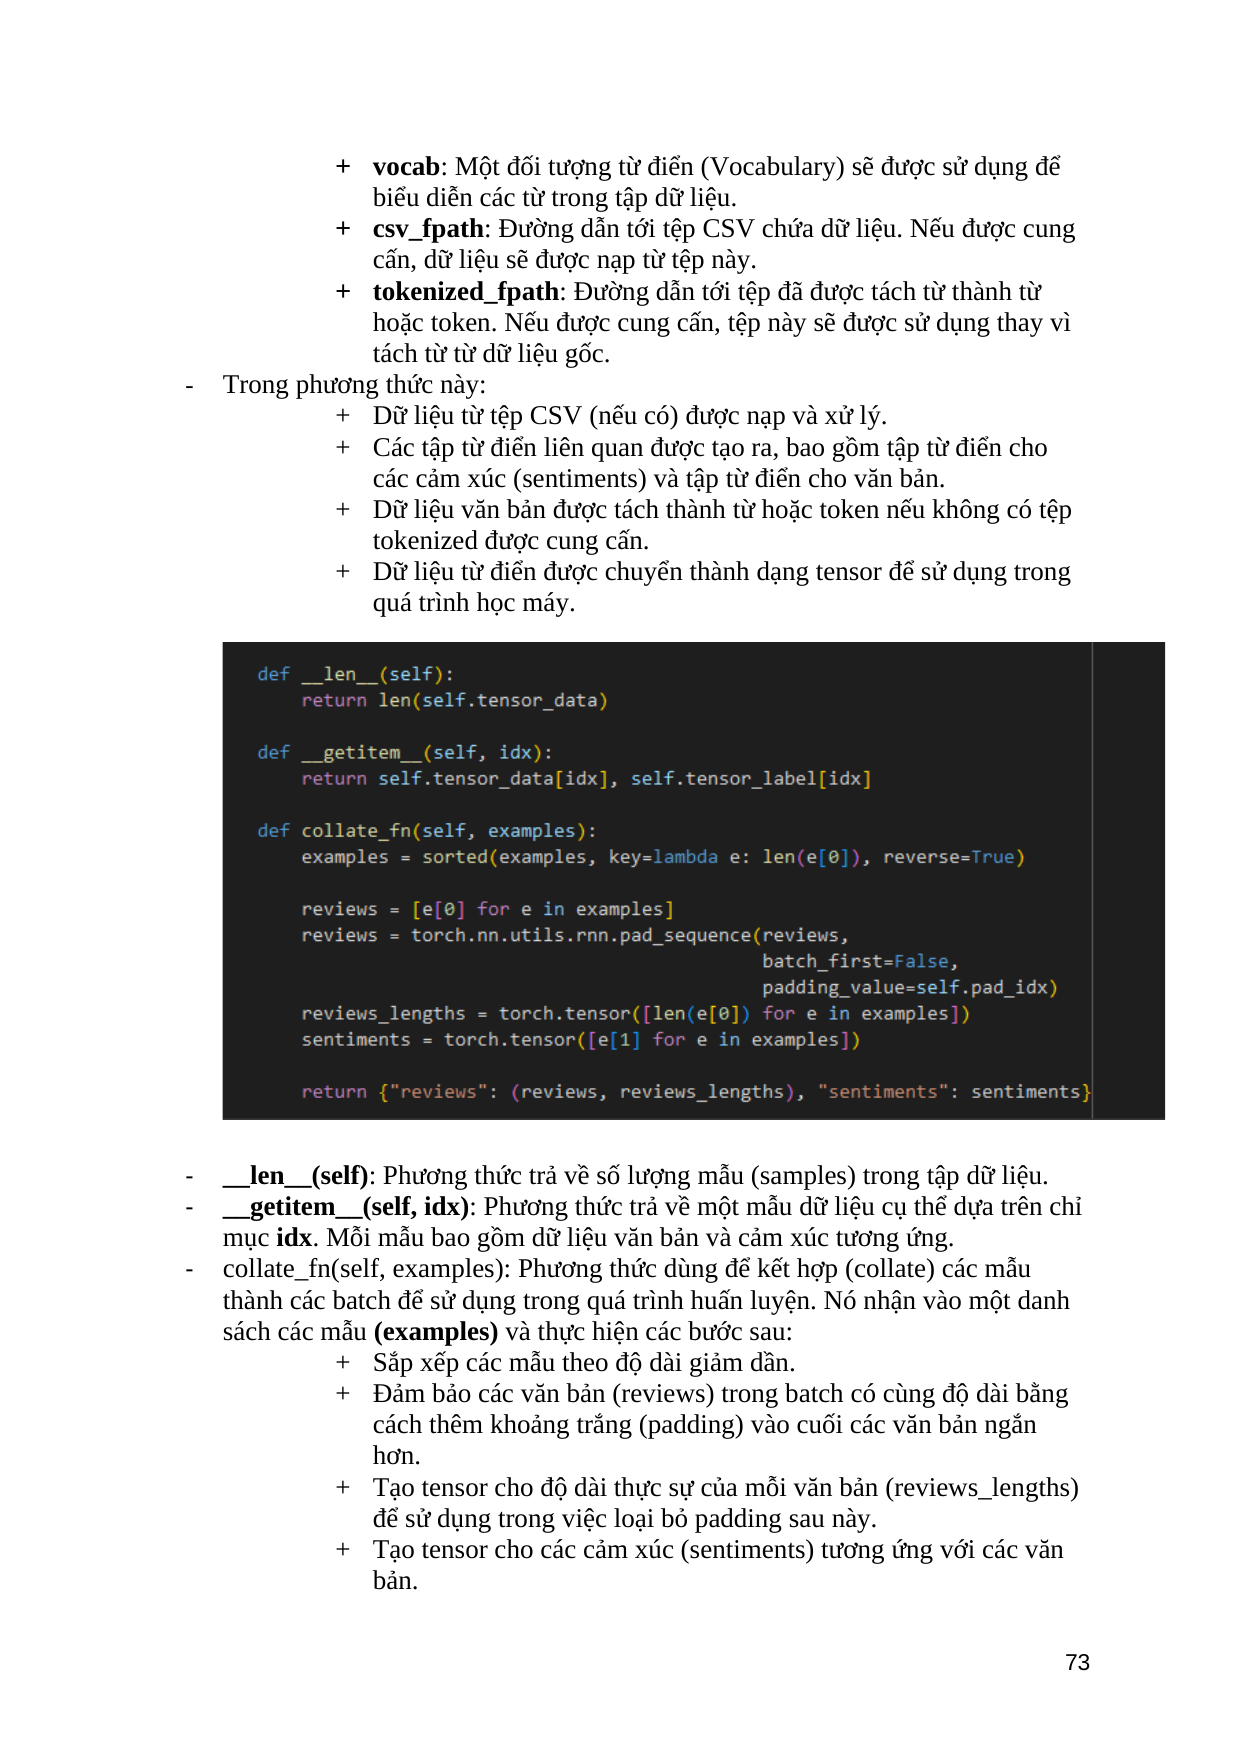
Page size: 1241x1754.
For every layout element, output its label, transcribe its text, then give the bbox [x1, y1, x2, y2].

list tokenized_fpath: Đường dẫn tới tệp đã được tách từ thành từ hoặc token. Nếu được cung cấn, tệp này sẽ được sử dụng thay vì tách từ từ dữ liệu gốc. [335, 275, 1090, 368]
list Các tập từ điển liên quan được tạo ra, bao gồm tập từ điển cho các cảm xúc (sentiments) và tập từ điển cho văn bản. [335, 431, 1090, 493]
list Dữ liệu văn bản được tách thành từ hoặc token nếu không có tệp tokenized được cung cấn. [335, 493, 1090, 555]
list __getitem__(self, idx): Phương thức trả về một mẫu dữ liệu cụ thể dựa trên chỉ mục idx. Mỗi mẫu bao gồm dữ liệu văn bản và cảm xúc tương ứng. [185, 1190, 1090, 1253]
list Tạo tensor cho các cảm xúc (sentiments) tương ứng với các văn bản. [335, 1533, 1090, 1595]
list csv_fpath: Đường dẫn tới tệp CSV chứa dữ liệu. Nếu được cung cấn, dữ liệu sẽ được nạp từ tệp này. [335, 212, 1090, 275]
list collate_fn(self, examples): Phương thức dùng để kết hợp (collate) các mẫu thành các batch để sử dụng trong quá trình huấn luyện. Nó nhận vào một danh sách các mẫu (examples) và thực hiện các bước sau: [185, 1253, 1090, 1346]
list Đảm bảo các văn bản (reviews) trong batch có cùng độ dài bằng cách thêm khoảng trắng (padding) vào cuối các văn bản ngắn hơn. [335, 1377, 1090, 1471]
list vocab: Một đối tượng từ điển (Vocabulary) sẽ được sử dụng để biểu diễn các từ trong tập dữ liệu. [335, 150, 1090, 212]
list Dữ liệu từ tệp CSV (nếu có) được nạp và xử lý. [335, 399, 1090, 431]
list Tạo tensor cho độ dài thực sự của mỗi văn bản (reviews_lengths) để sử dụng trong việc loại bỏ padding sau này. [335, 1471, 1090, 1533]
list Sắp xếp các mẫu theo độ dài giảm dần. [335, 1346, 1090, 1377]
list Trong phương thức này: [185, 368, 1090, 399]
list __len__(self): Phương thức trả về số lượng mẫu (samples) trong tập dữ liệu. [185, 1159, 1090, 1190]
picture [222, 642, 1166, 1120]
list Dữ liệu từ điển được chuyển thành dạng tensor để sử dụng trong quá trình học máy. [335, 555, 1090, 617]
